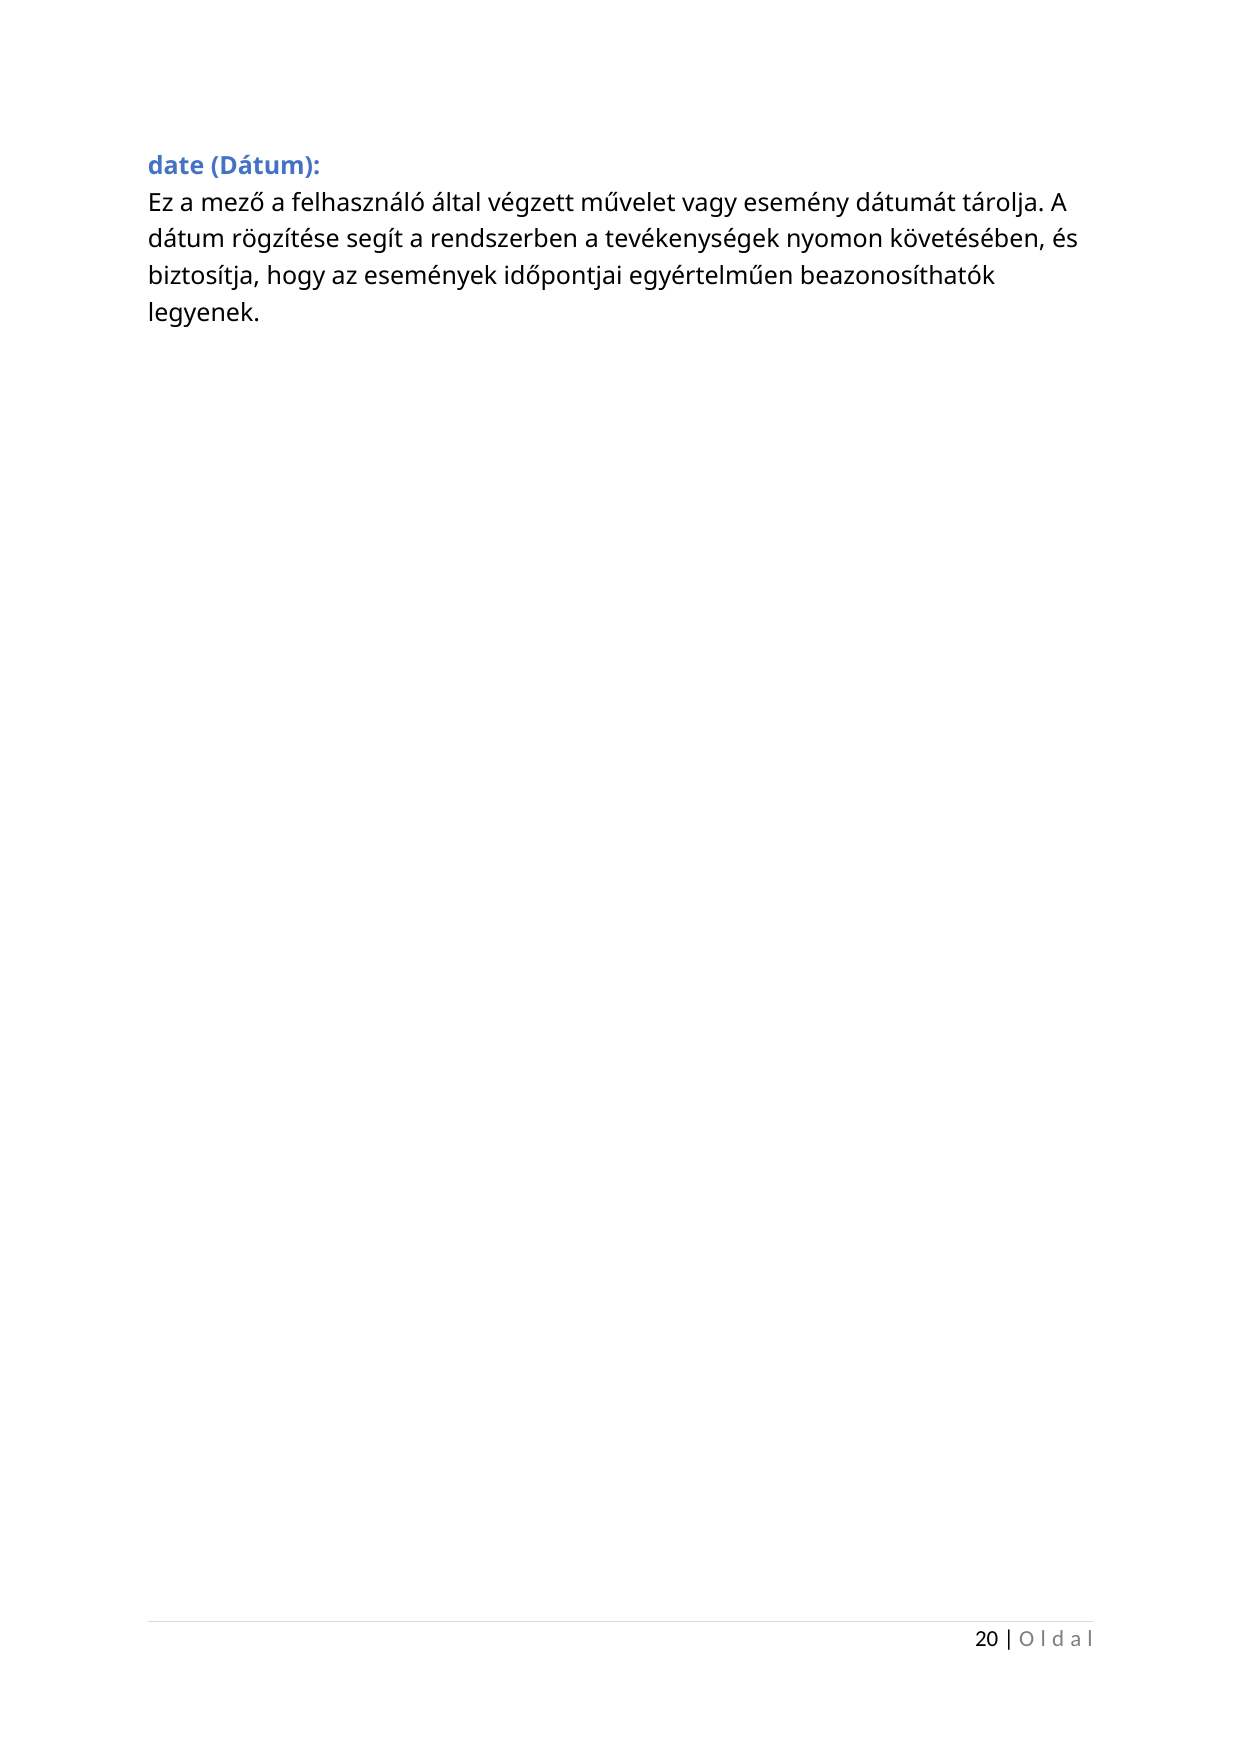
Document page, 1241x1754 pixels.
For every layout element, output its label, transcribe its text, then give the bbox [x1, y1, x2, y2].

text date (Dátum): Ez a mező a felhasználó által végzett művelet vagy esemény dátumát tárolja. A dátum rögzítése segít a rendszerben a tevékenységek nyomon követésében, és biztosítja, hogy az események időpontjai egyértelműen beazonosíthatók legyenek. [148, 148, 1093, 329]
